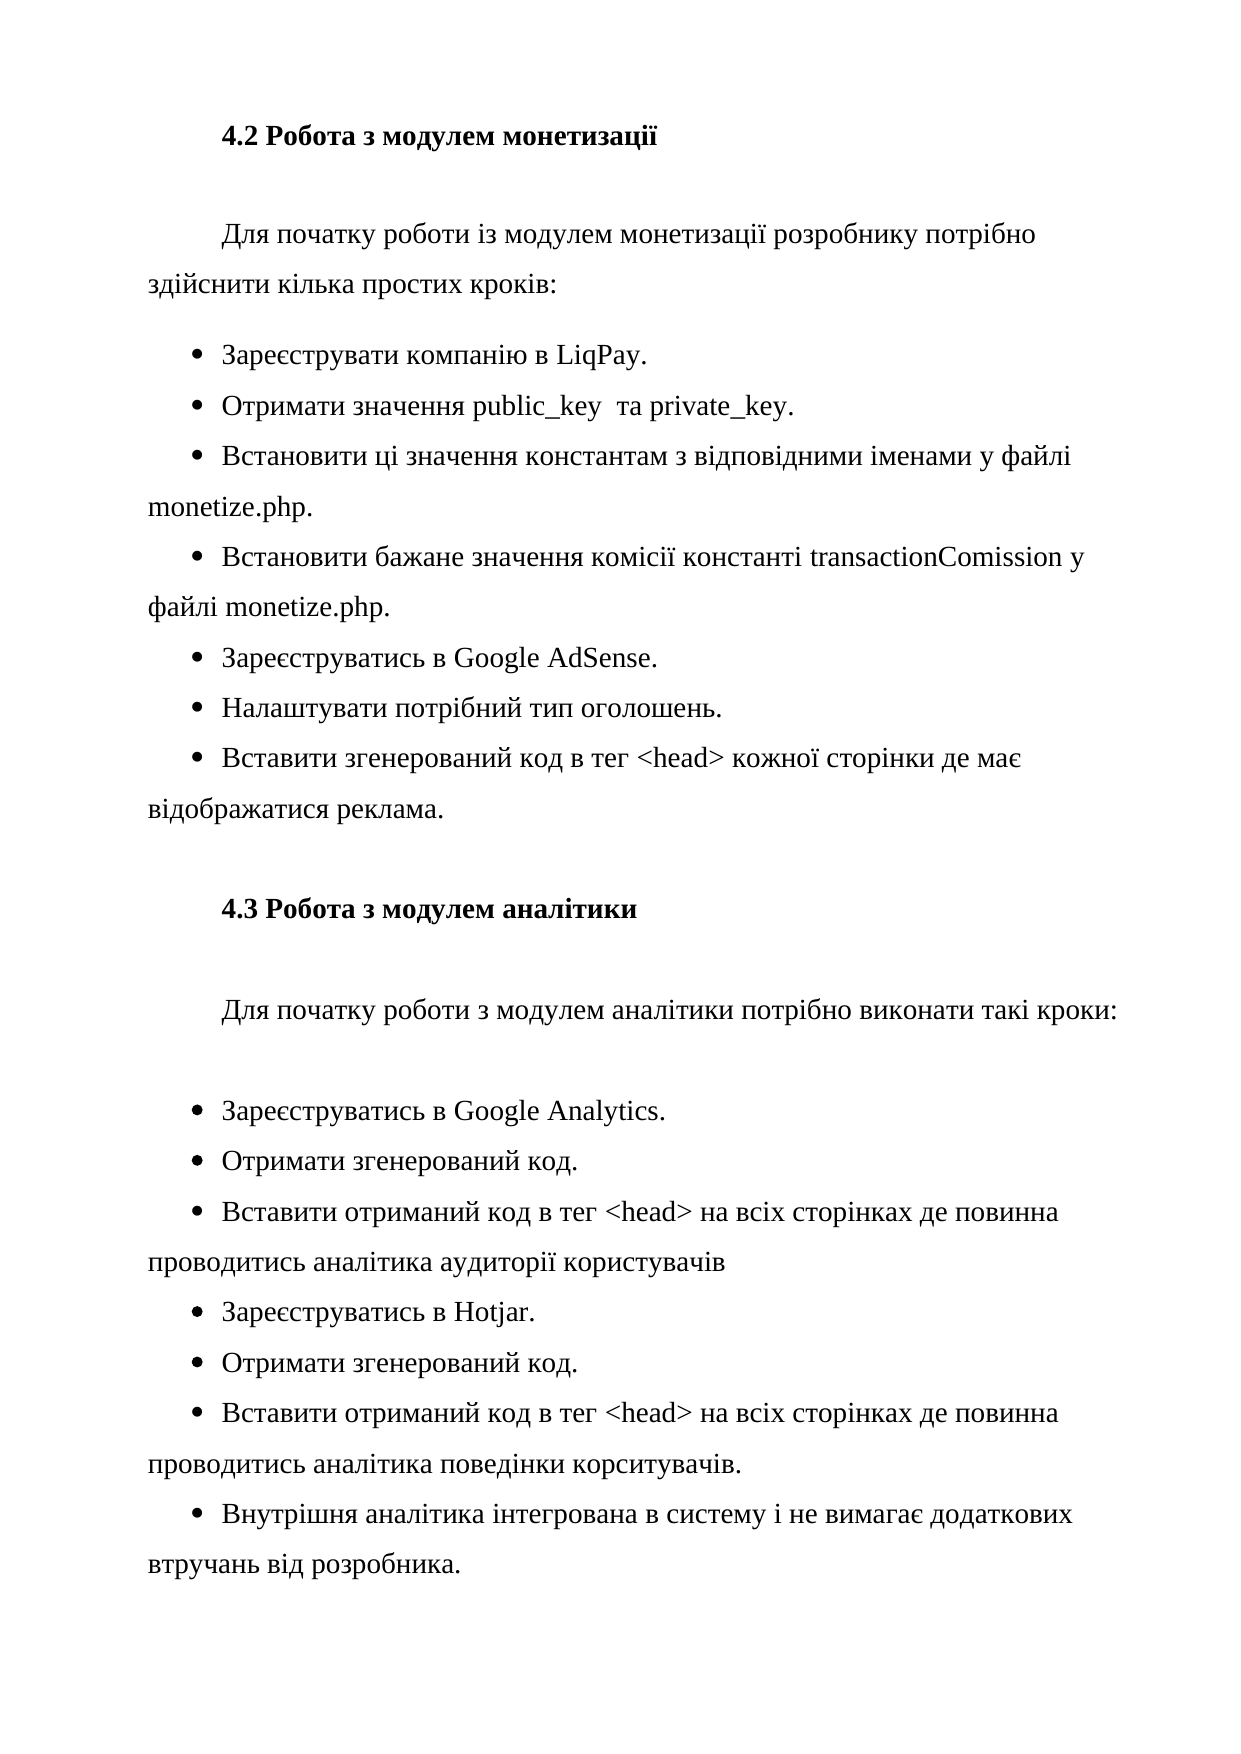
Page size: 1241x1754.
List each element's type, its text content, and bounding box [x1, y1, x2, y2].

list Вставити згенерований код в тег <head> кожної сторінки де має відображатися реклама. [148, 741, 1152, 824]
list Зареєструвати компанію в LiqPay. [148, 337, 1152, 371]
text Для початку роботи із модулем монетизації розробнику потрібно здійснити кілька простих кроків: [148, 216, 1152, 300]
list Для початку роботи з модулем аналітики потрібно виконати такі кроки: [192, 992, 1152, 1026]
list Отримати згенерований код. [148, 1345, 1152, 1378]
list Вставити отриманий код в тег <head> на всіх сторінках де повинна проводитись аналітика поведінки корситувачів. [148, 1395, 1152, 1479]
list Внутрішня аналітика інтегрована в систему і не вимагає додаткових втручань від розробника. [148, 1496, 1152, 1580]
list Налаштувати потрібний тип оголошень. [148, 690, 1152, 724]
list Зареєструватись в Google AdSense. [148, 640, 1152, 673]
list 4.3 Робота з модулем аналітики [192, 892, 1152, 925]
subtitle 4.2 Робота з модулем монетизації [148, 118, 1152, 152]
list Отримати значення public_key та private_key. [148, 388, 1152, 422]
list Зареєструватись в Google Analytics. [148, 1093, 1152, 1127]
list Вставити отриманий код в тег <head> на всіх сторінках де повинна проводитись аналітика аудиторії користувачів [148, 1194, 1152, 1278]
list Встановити бажане значення комісії константі transactionComission у файлі monetize.php. [148, 539, 1152, 623]
list Встановити ці значення константам з відповідними іменами у файлі monetize.php. [148, 438, 1152, 522]
list Зареєструватись в Hotjar. [148, 1294, 1152, 1328]
list Отримати згенерований код. [148, 1143, 1152, 1177]
